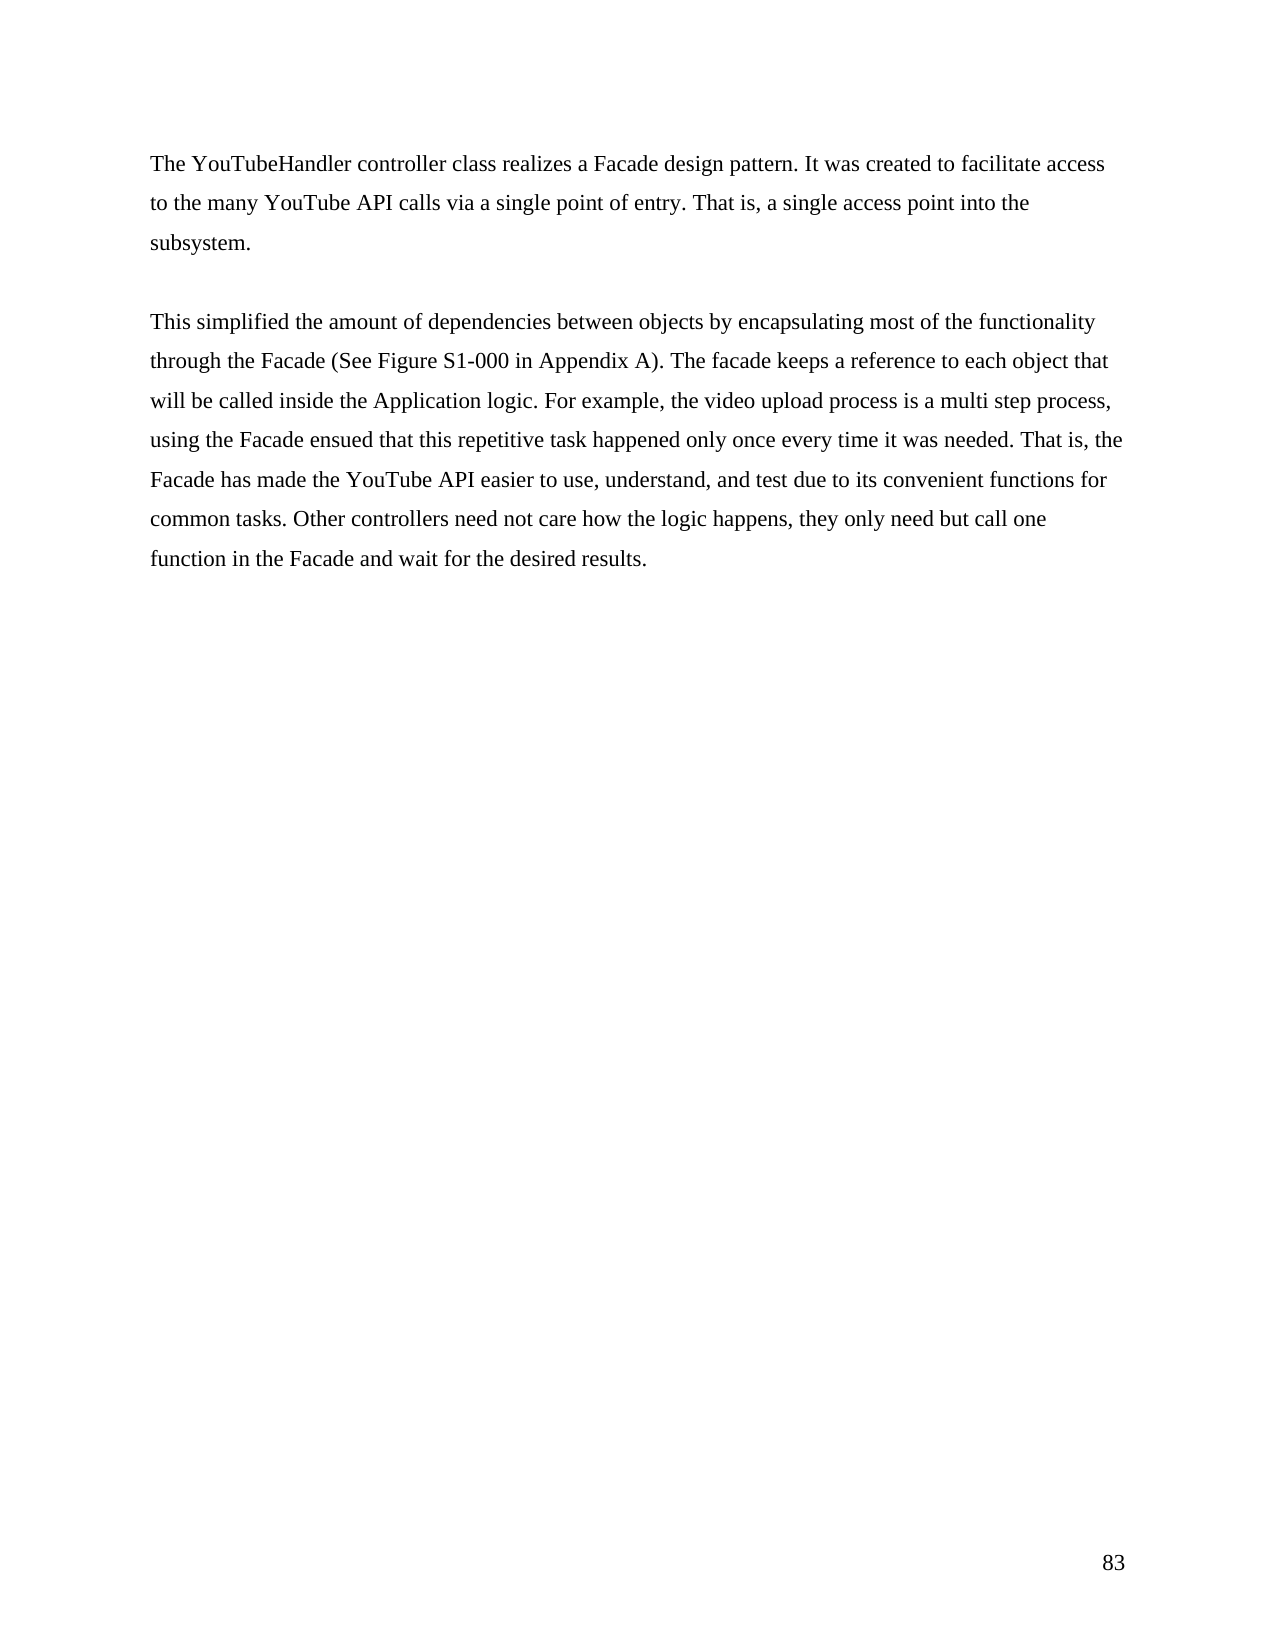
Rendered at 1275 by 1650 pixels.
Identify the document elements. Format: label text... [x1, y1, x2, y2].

text The YouTubeHandler controller class realizes a Facade design pattern. It was created to facilitate access to the many YouTube API calls via a single point of entry. That is, a single access point into the subsystem. [150, 150, 1125, 255]
text This simplified the amount of dependencies between objects by encapsulating most of the functionality through the Facade (See Figure S1-000 in Appendix A). The facade keeps a reference to each object that will be called inside the Application logic. For example, the video upload process is a multi step process, using the Facade ensued that this repetitive task happened only once every time it was needed. That is, the Facade has made the YouTube API easier to use, understand, and test due to its convenient functions for common tasks. Other controllers need not care how the logic happens, they only need but call one function in the Facade and wait for the desired results. [150, 308, 1125, 571]
